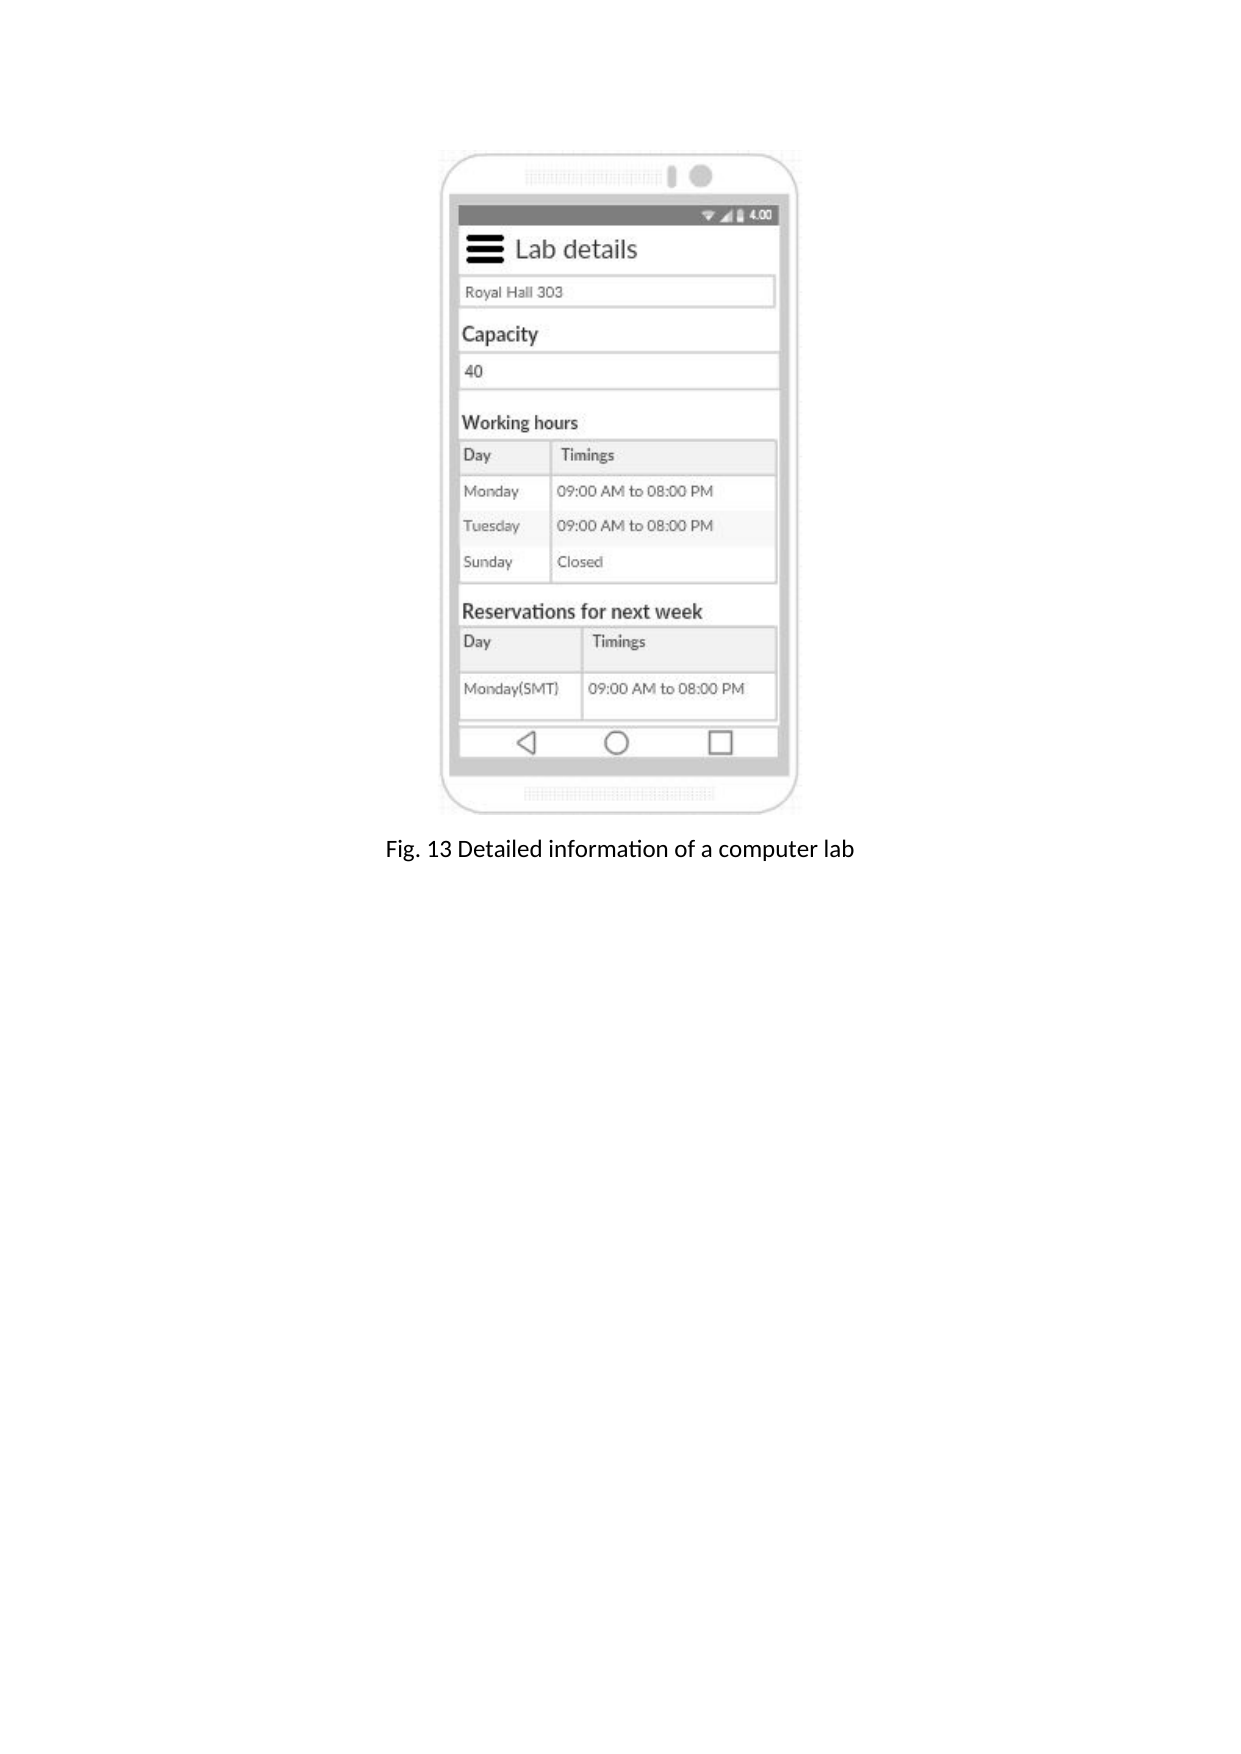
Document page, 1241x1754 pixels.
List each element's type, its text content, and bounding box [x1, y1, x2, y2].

picture [437, 150, 803, 815]
text Fig. 13 Detailed information of a computer lab [150, 833, 1090, 864]
